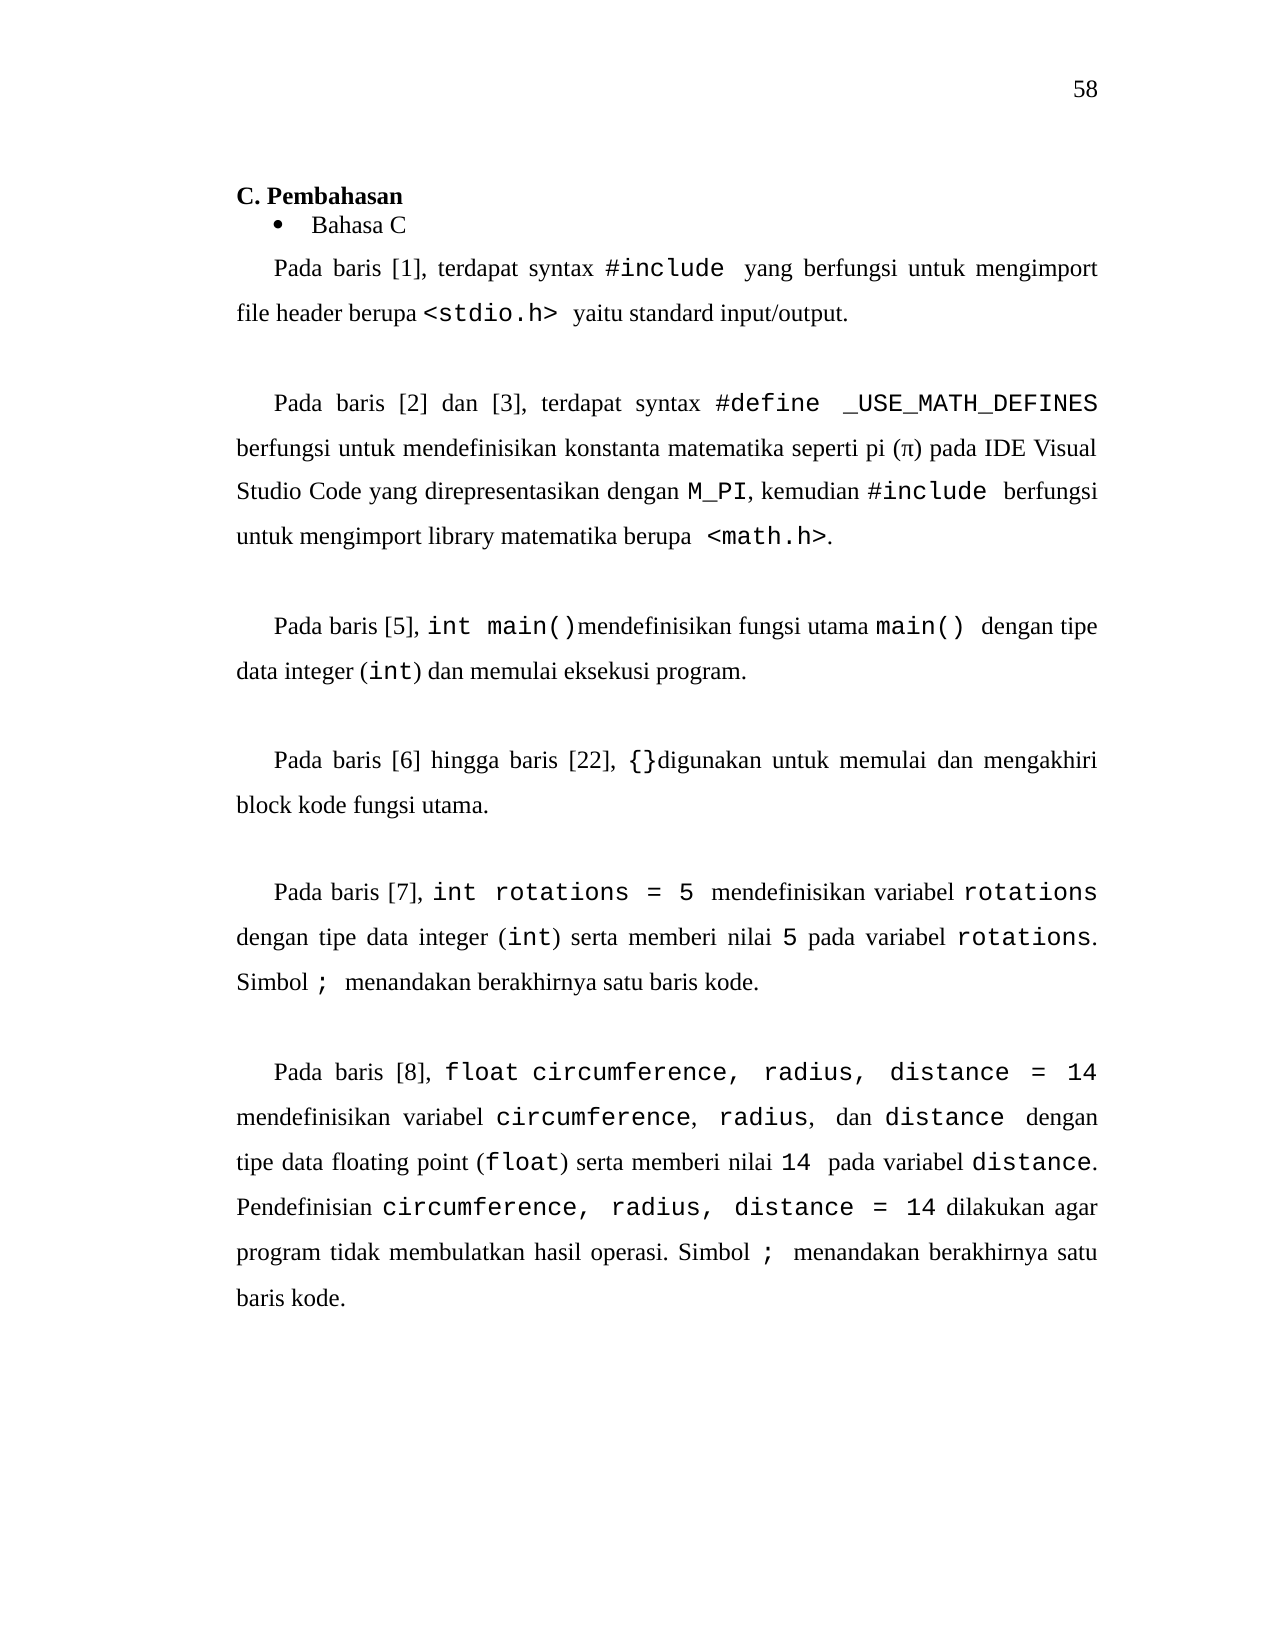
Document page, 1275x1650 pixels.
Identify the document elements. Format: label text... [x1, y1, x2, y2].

subtitle C. Pembahasan [236, 181, 1098, 210]
text Pada baris [2] dan [3], terdapat syntax #define _USE_MATH_DEFINES berfungsi untuk mendefinisikan konstanta matematika seperti pi (π) pada IDE Visual Studio Code yang direpresentasikan dengan M_PI, kemudian #include berfungsi untuk mengimport library matematika berupa <math.h>. [236, 388, 1098, 552]
list Bahasa C [274, 210, 1098, 239]
text Pada baris [6] hingga baris [22], {}digunakan untuk memulai dan mengakhiri block kode fungsi utama. [236, 745, 1098, 819]
text Pada baris [7], int rotations = 5 mendefinisikan variabel rotations dengan tipe data integer (int) serta memberi nilai 5 pada variabel rotations. Simbol ; menandakan berakhirnya satu baris kode. [236, 877, 1098, 998]
text Pada baris [8], float circumference, radius, distance = 14 mendefinisikan variabel circumference, radius, dan distance dengan tipe data floating point (float) serta memberi nilai 14 pada variabel distance. Pendefinisian circumference, radius, distance = 14 dilakukan agar program tidak membulatkan hasil operasi. Simbol ; menandakan berakhirnya satu baris kode. [236, 1057, 1098, 1311]
text Pada baris [5], int main()mendefinisikan fungsi utama main() dengan tipe data integer (int) dan memulai eksekusi program. [236, 611, 1098, 687]
text Pada baris [1], terdapat syntax #include yang berfungsi untuk mengimport file header berupa <stdio.h> yaitu standard input/output. [236, 253, 1098, 329]
